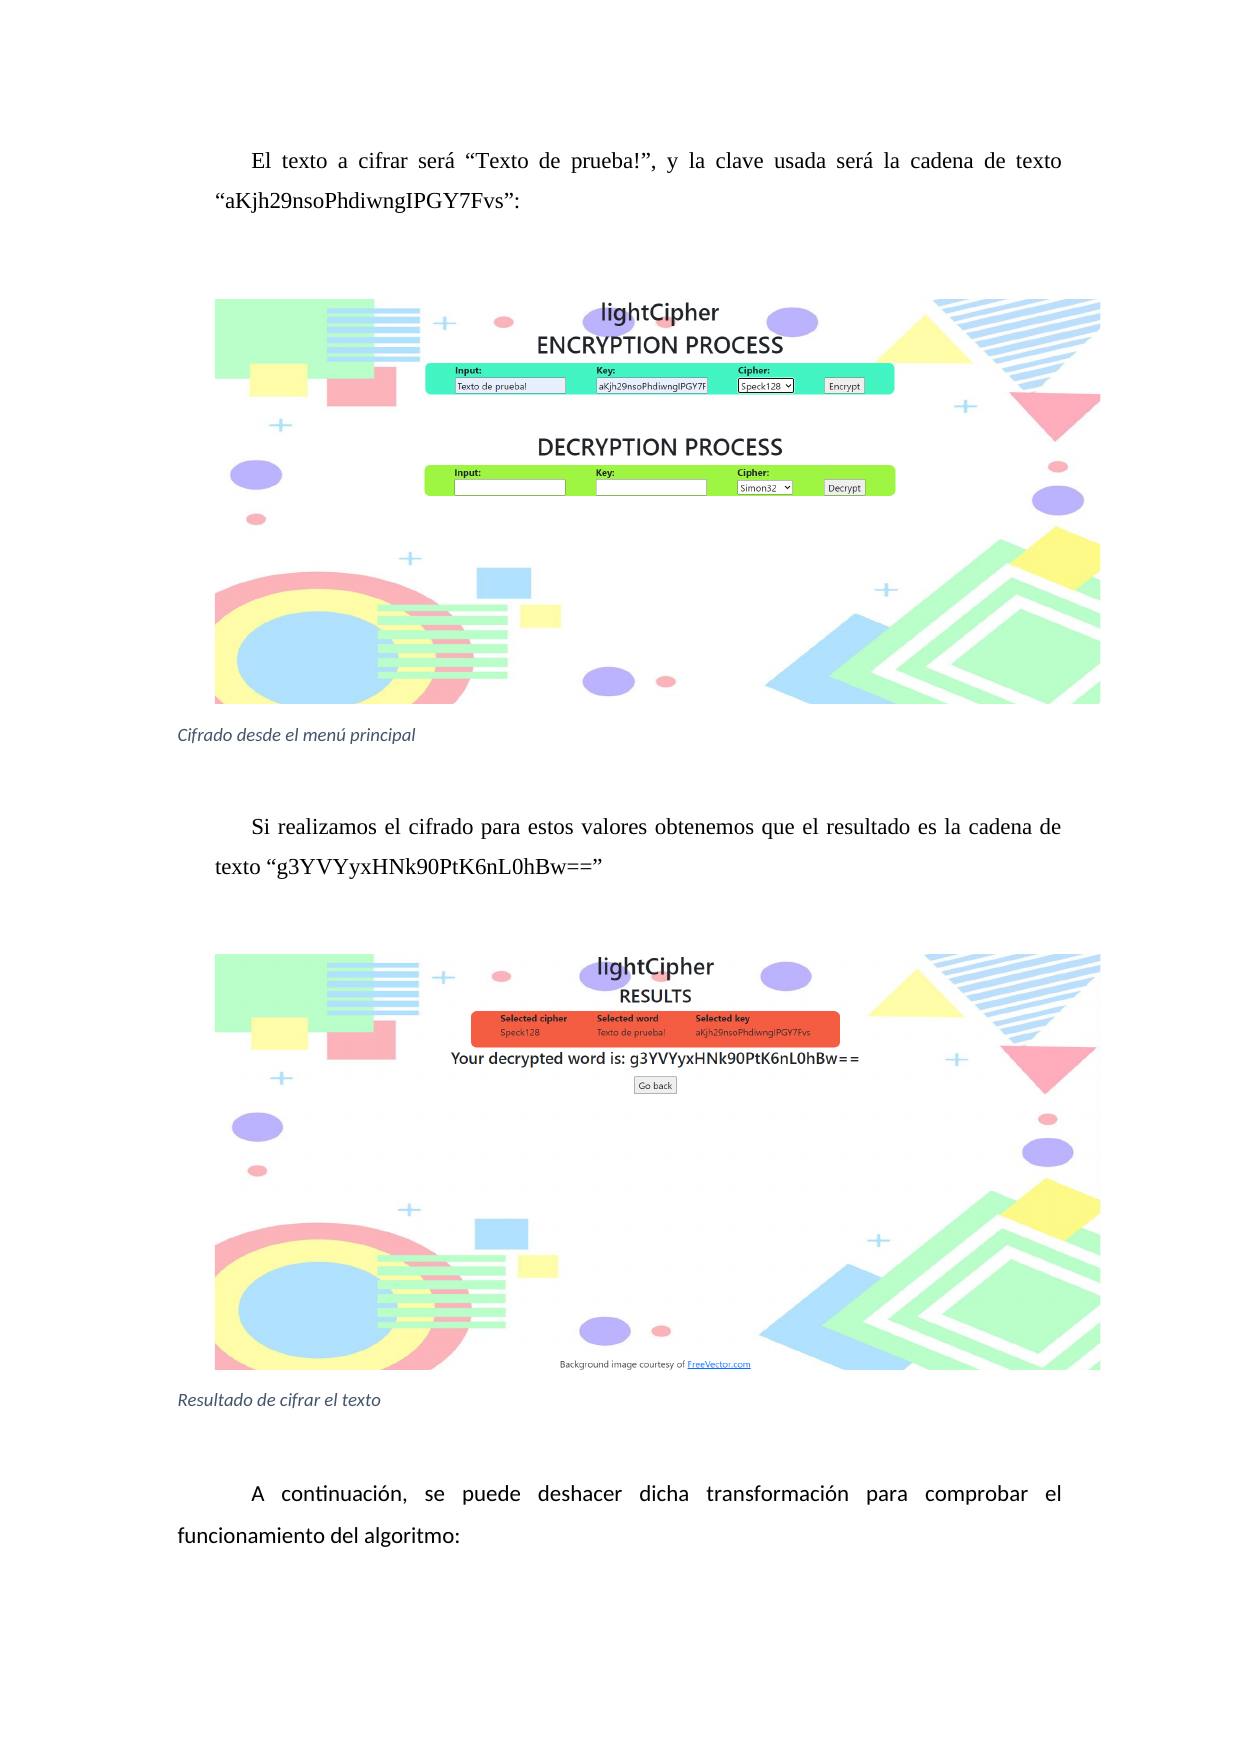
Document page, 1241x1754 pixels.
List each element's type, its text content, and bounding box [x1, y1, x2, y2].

picture [214, 299, 1101, 704]
text A continuación, se puede deshacer dicha transformación para comprobar el funcionamiento del algoritmo: [177, 1479, 1063, 1549]
text Resultado de cifrar el texto [177, 1388, 1063, 1411]
picture [214, 954, 1101, 1370]
text El texto a cifrar será “Texto de prueba!”, y la clave usada será la cadena de texto “aKjh29nsoPhdiwngIPGY7Fvs”: [215, 148, 1063, 213]
text Si realizamos el cifrado para estos valores obtenemos que el resultado es la cadena de texto “g3YVYyxHNk90PtK6nL0hBw==” [215, 813, 1063, 879]
text Cifrado desde el menú principal [177, 723, 1063, 746]
